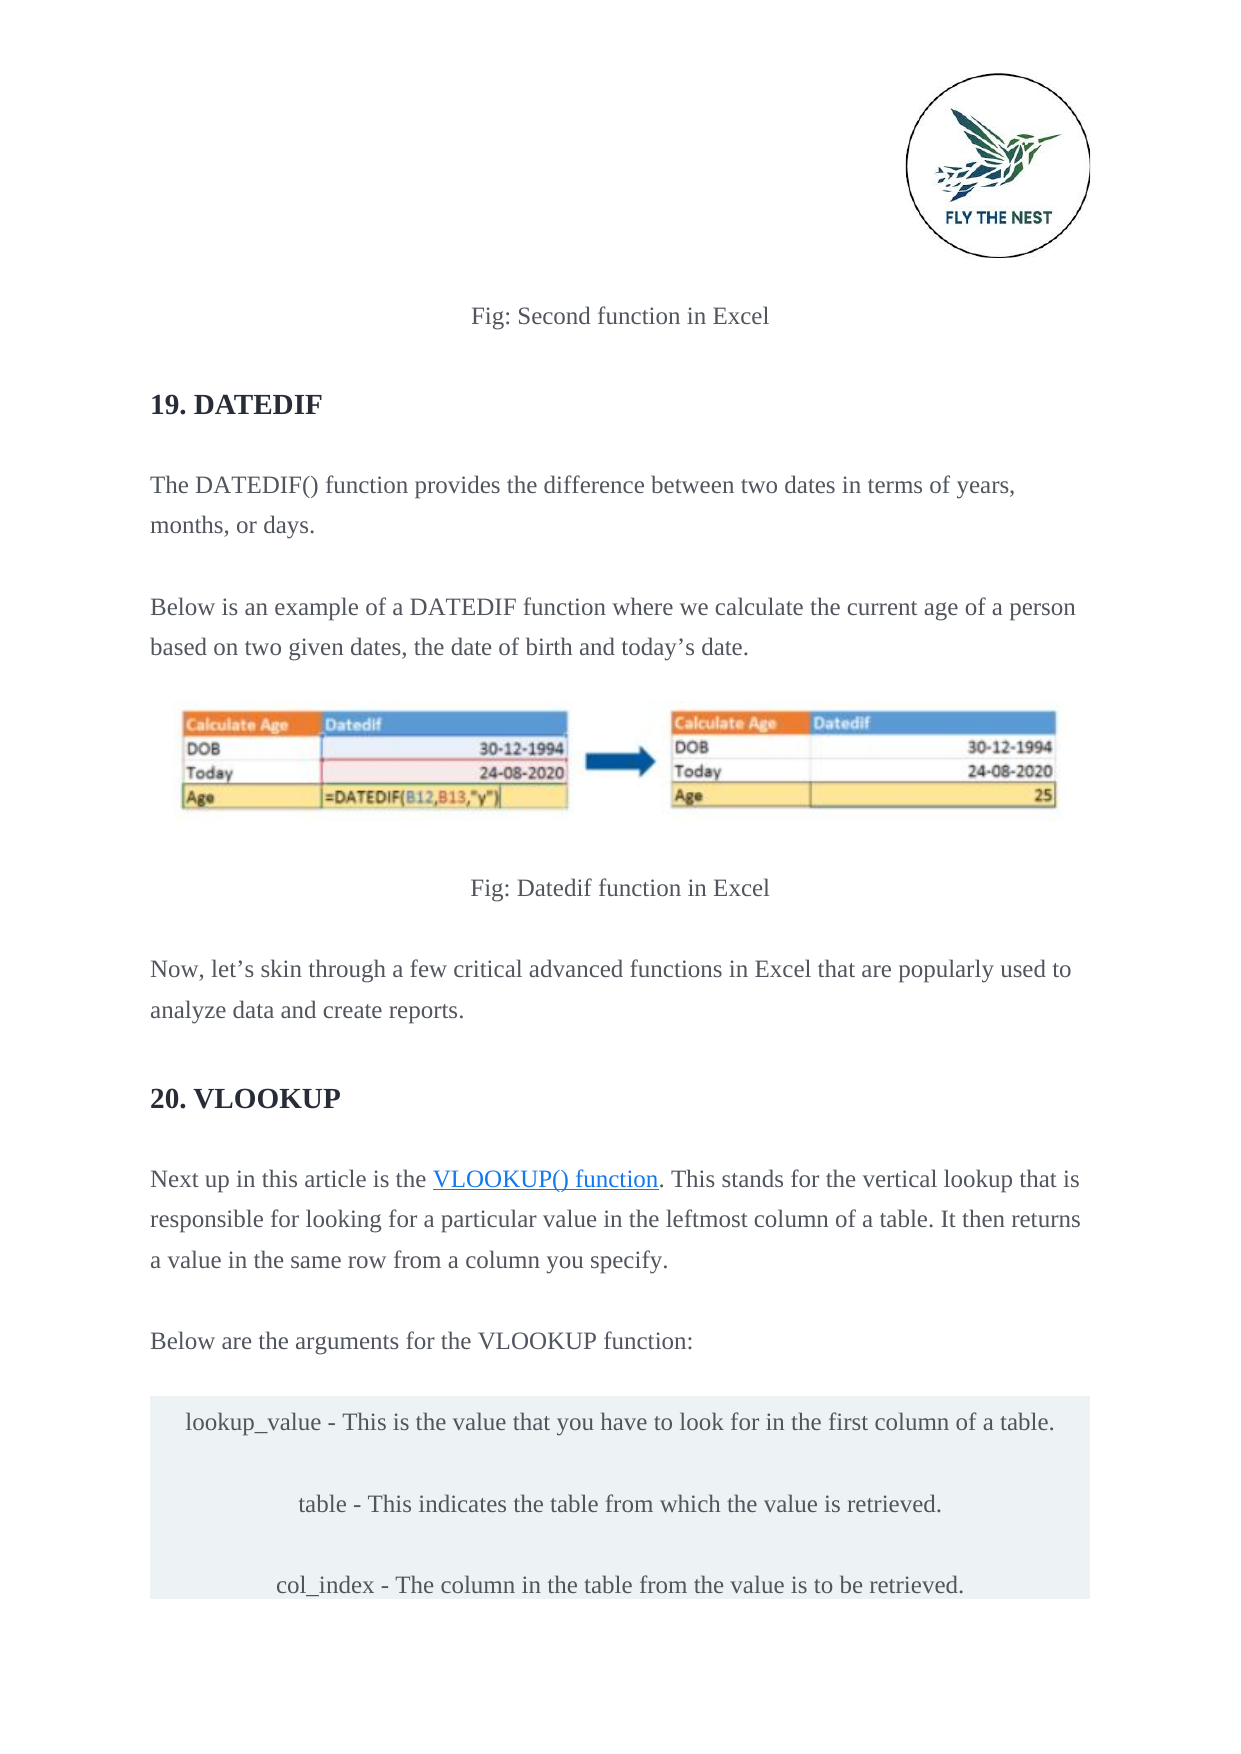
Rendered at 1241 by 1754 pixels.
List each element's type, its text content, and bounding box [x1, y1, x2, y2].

text col_index - The column in the table from the value is to be retrieved. [150, 1558, 1090, 1599]
text table - This indicates the table from which the value is retrieved. [150, 1477, 1090, 1517]
text Now, let’s skin through a few critical advanced functions in Excel that are popularly used to analyze data and create reports. [150, 942, 1090, 1024]
text Below is an example of a DATEDIF function where we calculate the current age of a person based on two given dates, the date of birth and today’s date. [150, 580, 1090, 661]
text Fig: Second function in Excel [150, 289, 1090, 330]
picture [173, 701, 1067, 821]
text lookup_value - This is the value that you have to look for in the first column of a table. [150, 1396, 1090, 1436]
text Fig: Datedif function in Excel [150, 861, 1090, 902]
text Next up in this article is the VLOOKUP() function. This stands for the vertical lookup that is responsible for looking for a particular value in the leftmost column of a table. It then returns a value in the same row from a column you specify. [150, 1152, 1090, 1274]
picture [905, 73, 1091, 258]
text 20. VLOOKUP [150, 1074, 1090, 1114]
text The DATEDIF() function provides the difference between two dates in terms of years, months, or days. [150, 458, 1090, 539]
text 19. DATEDIF [150, 380, 1090, 420]
text Below are the arguments for the VLOOKUP function: [150, 1314, 1090, 1355]
